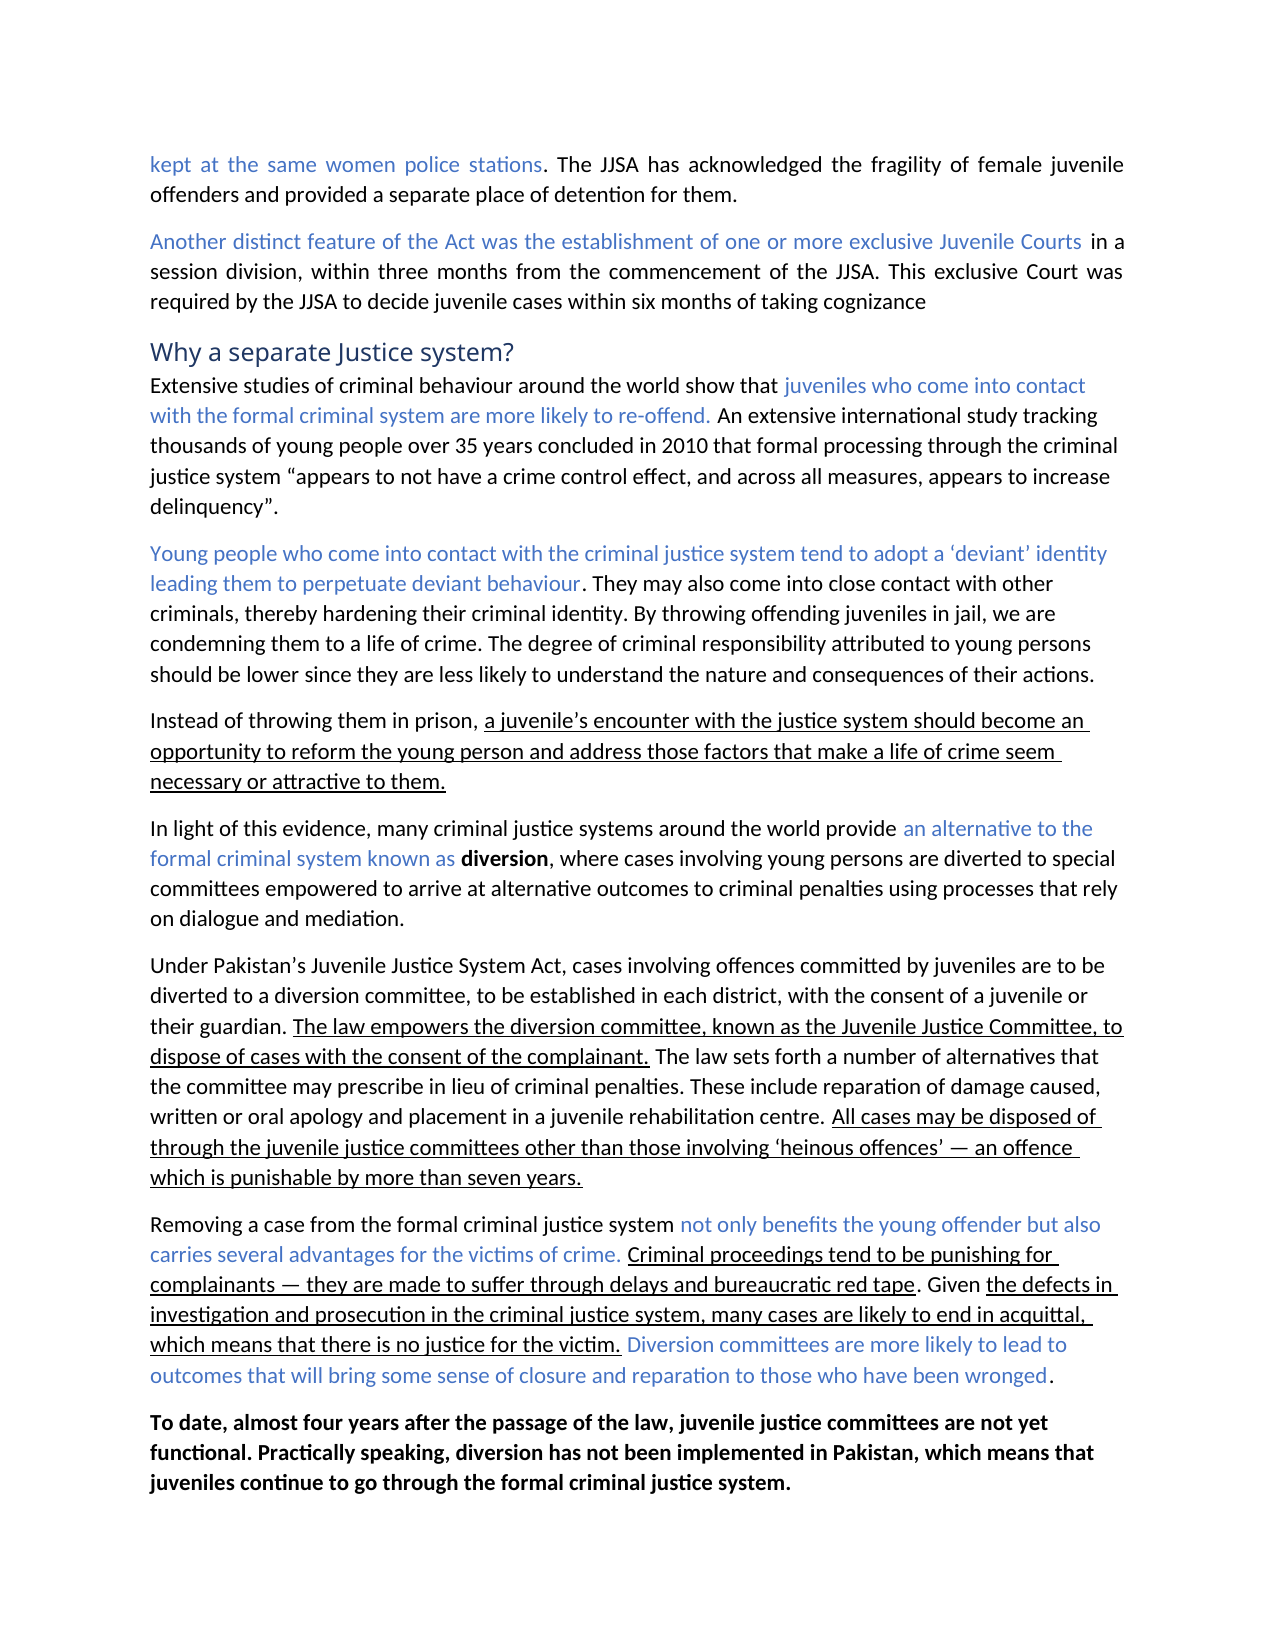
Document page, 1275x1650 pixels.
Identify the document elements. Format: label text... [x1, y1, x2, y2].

subtitle Why a separate Justice system? [150, 334, 1125, 368]
text Instead of throwing them in prison, a juvenile’s encounter with the justice system should become an opportunity to reform the young person and address those factors that make a life of crime seem necessary or attractive to them. [150, 707, 1125, 795]
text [150, 150, 1125, 208]
text Under Pakistan’s Juvenile Justice System Act, cases involving offences committed by juveniles are to be diverted to a diversion committee, to be established in each district, with the consent of a juvenile or their guardian. The law empowers the diversion committee, known as the Juvenile Justice Committee, to dispose of cases with the consent of the complainant. The law sets forth a number of alternatives that the committee may prescribe in lieu of criminal penalties. These include reparation of damage caused, written or oral apology and placement in a juvenile rehabilitation centre. All cases may be disposed of through the juvenile justice committees other than those involving ‘heinous offences’ — an offence which is punishable by more than seven years. [150, 951, 1125, 1191]
text Extensive studies of criminal behaviour around the world show that juveniles who come into contact with the formal criminal system are more likely to re-offend. An extensive international study tracking thousands of young people over 35 years concluded in 2010 that formal processing through the criminal justice system “appears to not have a crime control effect, and across all measures, appears to increase delinquency”. [150, 371, 1125, 520]
text To date, almost four years after the passage of the law, juvenile justice committees are not yet functional. Practically speaking, diversion has not been implemented in Pakistan, which means that juveniles continue to go through the formal criminal justice system. [150, 1408, 1125, 1496]
text Removing a case from the formal criminal justice system not only benefits the young offender but also carries several advantages for the victims of crime. Criminal proceedings tend to be punishing for complainants — they are made to suffer through delays and bureaucratic red tape. Given the defects in investigation and prosecution in the criminal justice system, many cases are likely to end in acquittal, which means that there is no justice for the victim. Diversion committees are more likely to lead to outcomes that will bring some sense of closure and reparation to those who have been wronged. [150, 1210, 1125, 1389]
text Young people who come into contact with the criminal justice system tend to adopt a ‘deviant’ identity leading them to perpetuate deviant behaviour. They may also come into close contact with other criminals, thereby hardening their criminal identity. By throwing offending juveniles in jail, we are condemning them to a life of crime. The degree of criminal responsibility attributed to young persons should be lower since they are less likely to understand the nature and consequences of their actions. [150, 539, 1125, 688]
text In light of this evidence, many criminal justice systems around the world provide an alternative to the formal criminal system known as diversion, where cases involving young persons are diverted to special committees empowered to arrive at alternative outcomes to criminal penalties using processes that rely on dialogue and mediation. [150, 814, 1125, 932]
text Another distinct feature of the Act was the establishment of one or more exclusive Juvenile Courts in a session division, within three months from the commencement of the JJSA. This exclusive Court was required by the JJSA to decide juvenile cases within six months of taking cognizance [150, 227, 1125, 316]
